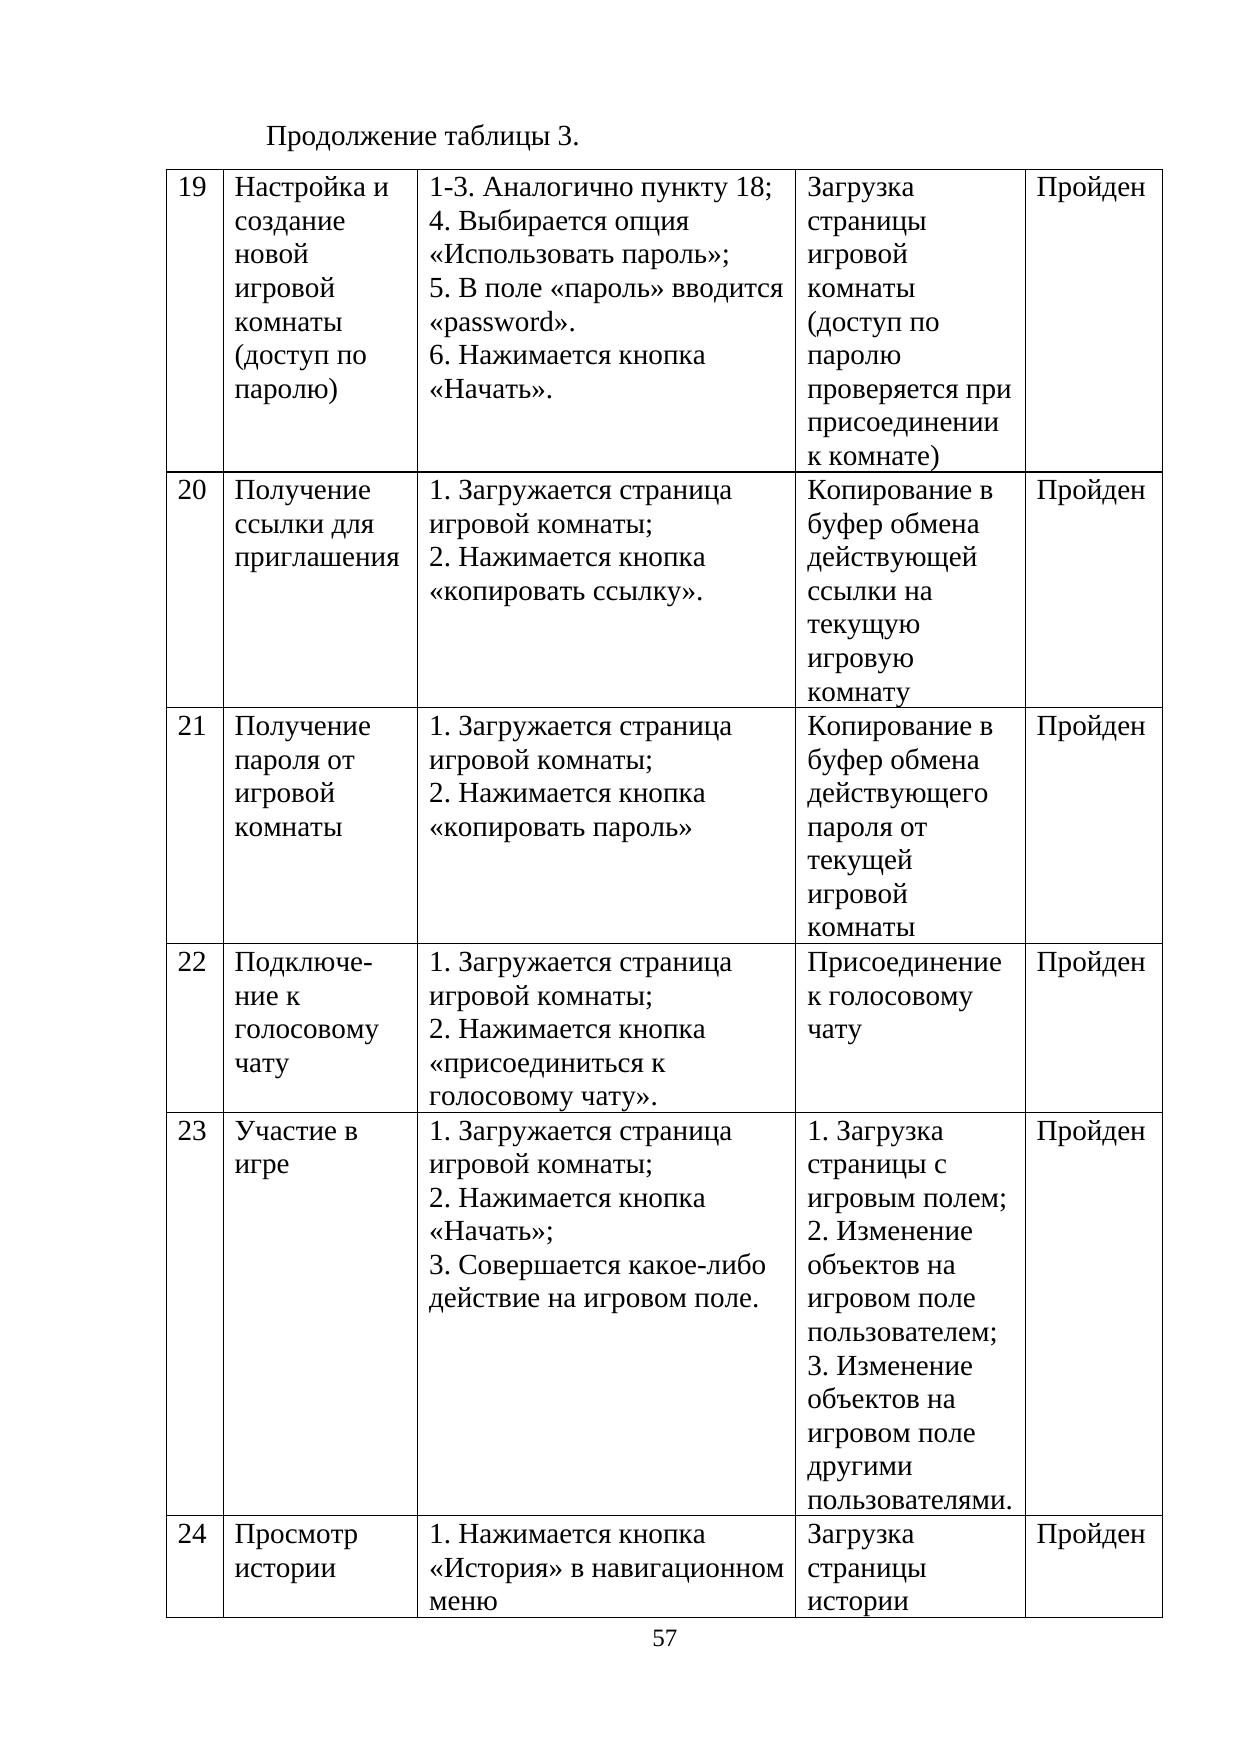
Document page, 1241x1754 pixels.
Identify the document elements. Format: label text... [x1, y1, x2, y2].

table_header Загрузка страницы игровой комнаты (доступ по паролю проверяется при присоединении к комнате) [796, 170, 1025, 471]
table_cell Пройден [1026, 944, 1162, 1112]
table_cell 1. Нажимается кнопка «История» в навигационном меню [418, 1516, 795, 1617]
table_cell 23 [167, 1113, 223, 1515]
table_cell Пройден [1026, 473, 1162, 707]
table_cell 1. Загружается страница игровой комнаты; 2. Нажимается кнопка «копировать ссылку». [418, 473, 795, 707]
table_cell 1. Загрузка страницы с игровым полем; 2. Изменение объектов на игровом поле пользователем; 3. Изменение объектов на игровом поле другими пользователями. [796, 1113, 1025, 1515]
table_header 19 [167, 170, 223, 471]
table_header 1-3. Аналогично пункту 18; 4. Выбирается опция «Использовать пароль»; 5. В поле «пароль» вводится «password». 6. Нажимается кнопка «Начать». [418, 170, 795, 471]
table_cell Подключе-ние к голосовому чату [224, 944, 417, 1112]
table_cell 1. Загружается страница игровой комнаты; 2. Нажимается кнопка «Начать»; 3. Совершается какое-либо действие на игровом поле. [418, 1113, 795, 1515]
table_cell 22 [167, 944, 223, 1112]
table_cell Пройден [1026, 708, 1162, 943]
table_cell 1. Загружается страница игровой комнаты; 2. Нажимается кнопка «присоединиться к голосовому чату». [418, 944, 795, 1112]
table_header Пройден [1026, 170, 1162, 471]
table_cell Копирование в буфер обмена действующего пароля от текущей игровой комнаты [796, 708, 1025, 943]
table_cell Пройден [1026, 1516, 1162, 1617]
table_cell 20 [167, 473, 223, 707]
table_cell Пройден [1026, 1113, 1162, 1515]
table_header Настройка и создание новой игровой комнаты (доступ по паролю) [224, 170, 417, 471]
table_cell Получение пароля от игровой комнаты [224, 708, 417, 943]
table_cell Копирование в буфер обмена действующей ссылки на текущую игровую комнату [796, 473, 1025, 707]
text Продолжение таблицы 3. [177, 118, 1152, 152]
table_cell Просмотр истории [224, 1516, 417, 1617]
table_cell Получение ссылки для приглашения [224, 473, 417, 707]
table_cell 21 [167, 708, 223, 943]
table_cell Присоединение к голосовому чату [796, 944, 1025, 1112]
table_cell 24 [167, 1516, 223, 1617]
table_cell Участие в игре [224, 1113, 417, 1515]
table_cell 1. Загружается страница игровой комнаты; 2. Нажимается кнопка «копировать пароль» [418, 708, 795, 943]
table_cell Загрузка страницы истории [796, 1516, 1025, 1617]
